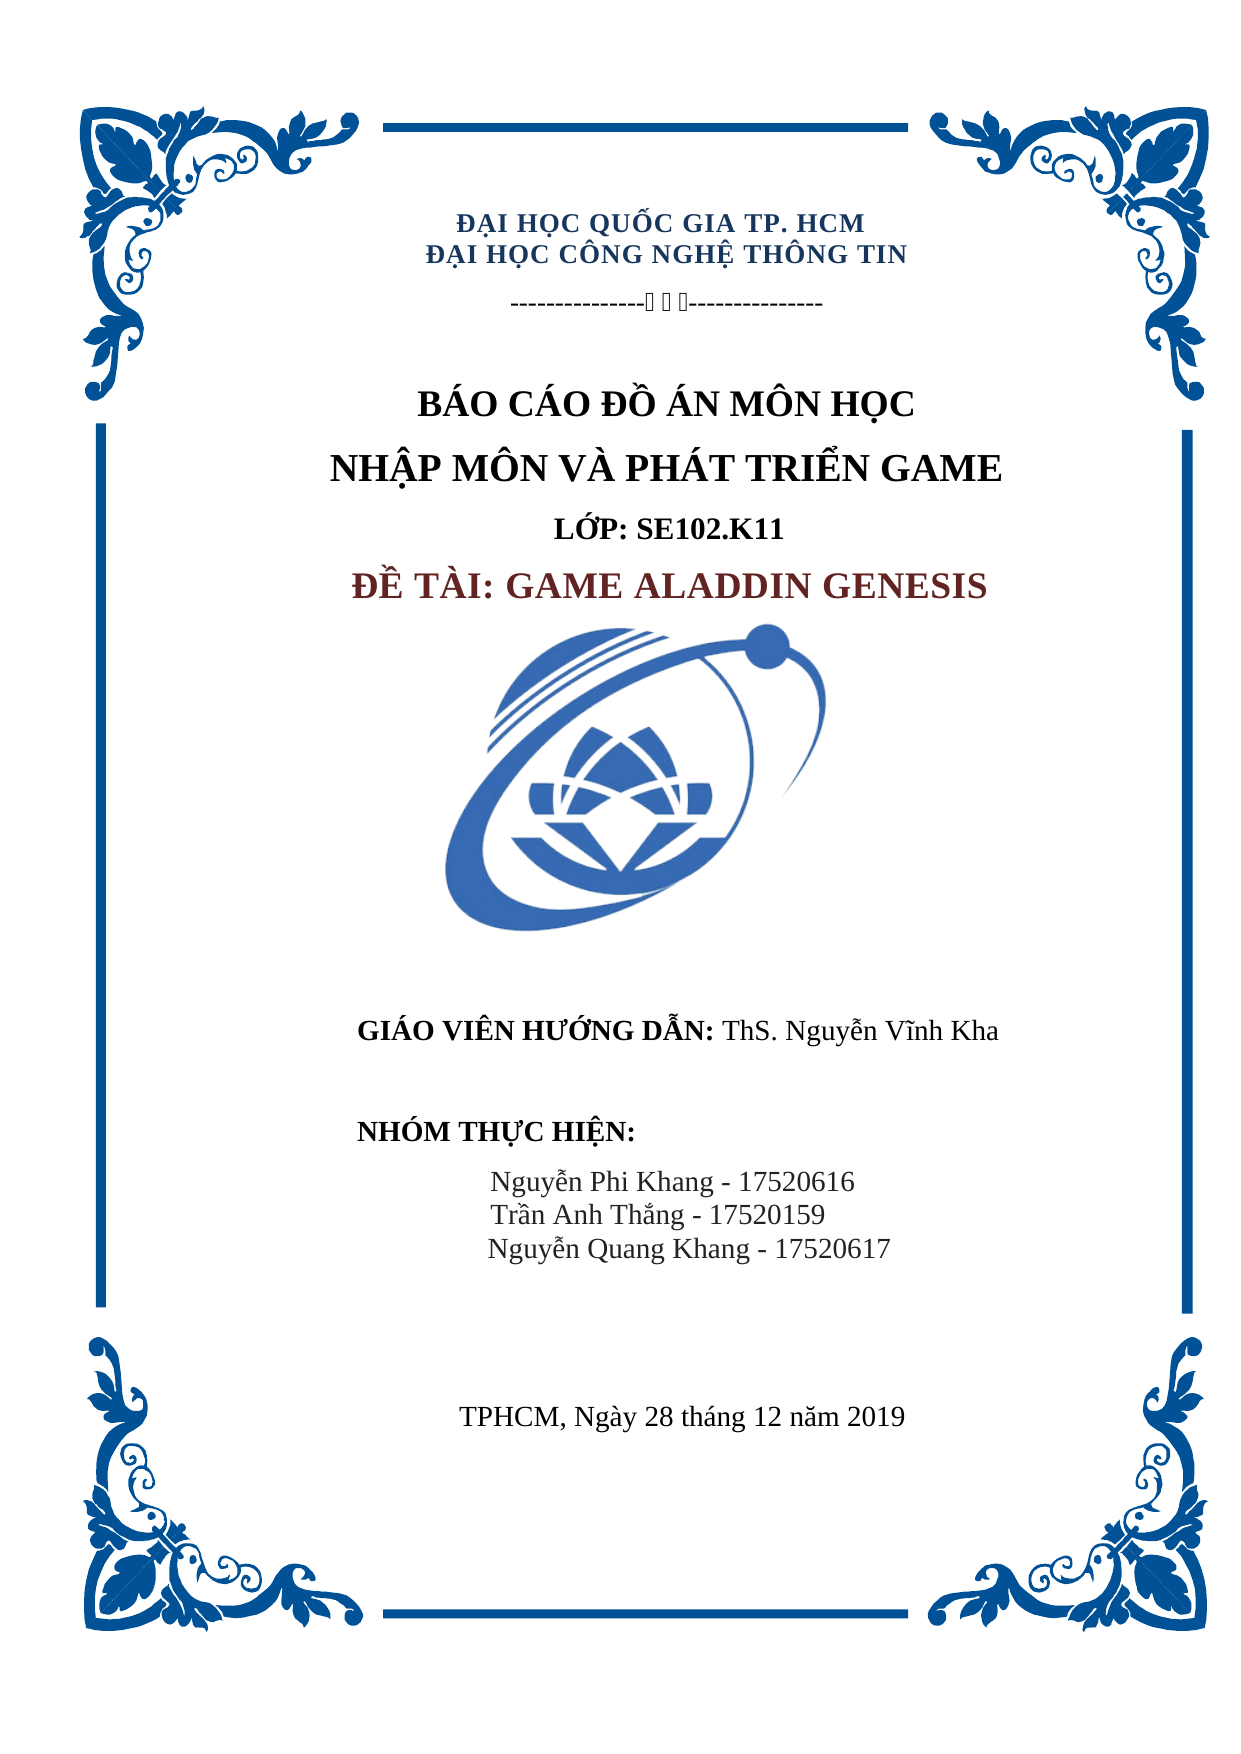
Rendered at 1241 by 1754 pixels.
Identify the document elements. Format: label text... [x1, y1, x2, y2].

picture [443, 622, 830, 942]
text LỚP: SE102.K11 [282, 510, 1126, 546]
text ĐỀ Tài: Game AlAddin genesis [207, 563, 1126, 606]
text NHẬP MÔN VÀ PHÁT TRIỂN GAME [207, 445, 1126, 490]
text ĐẠI HỌC CÔNG NGHỆ THÔNG TIN [207, 238, 1126, 269]
text TPHCM, Ngày 28 tháng 12 năm 2019 [282, 1399, 1126, 1433]
text BÁO CÁO ĐỒ ÁN MÔN HỌC [207, 381, 1126, 424]
text Nguyễn Quang Khang - 17520617 [357, 1231, 1126, 1264]
text Nguyễn Phi Khang - 17520616 [357, 1164, 1126, 1197]
text GIÁO VIÊN HƯỚNG DẪN: ThS. Nguyễn Vĩnh Kha [357, 1013, 1126, 1047]
text ĐẠI HỌC QUỐC GIA TP. HCM [207, 207, 1126, 238]
text --------------- --------------- [207, 286, 1126, 317]
text NHÓM THỰC HIỆN: [282, 1114, 1126, 1147]
text Trần Anh Thắng - 17520159 [357, 1197, 1126, 1231]
